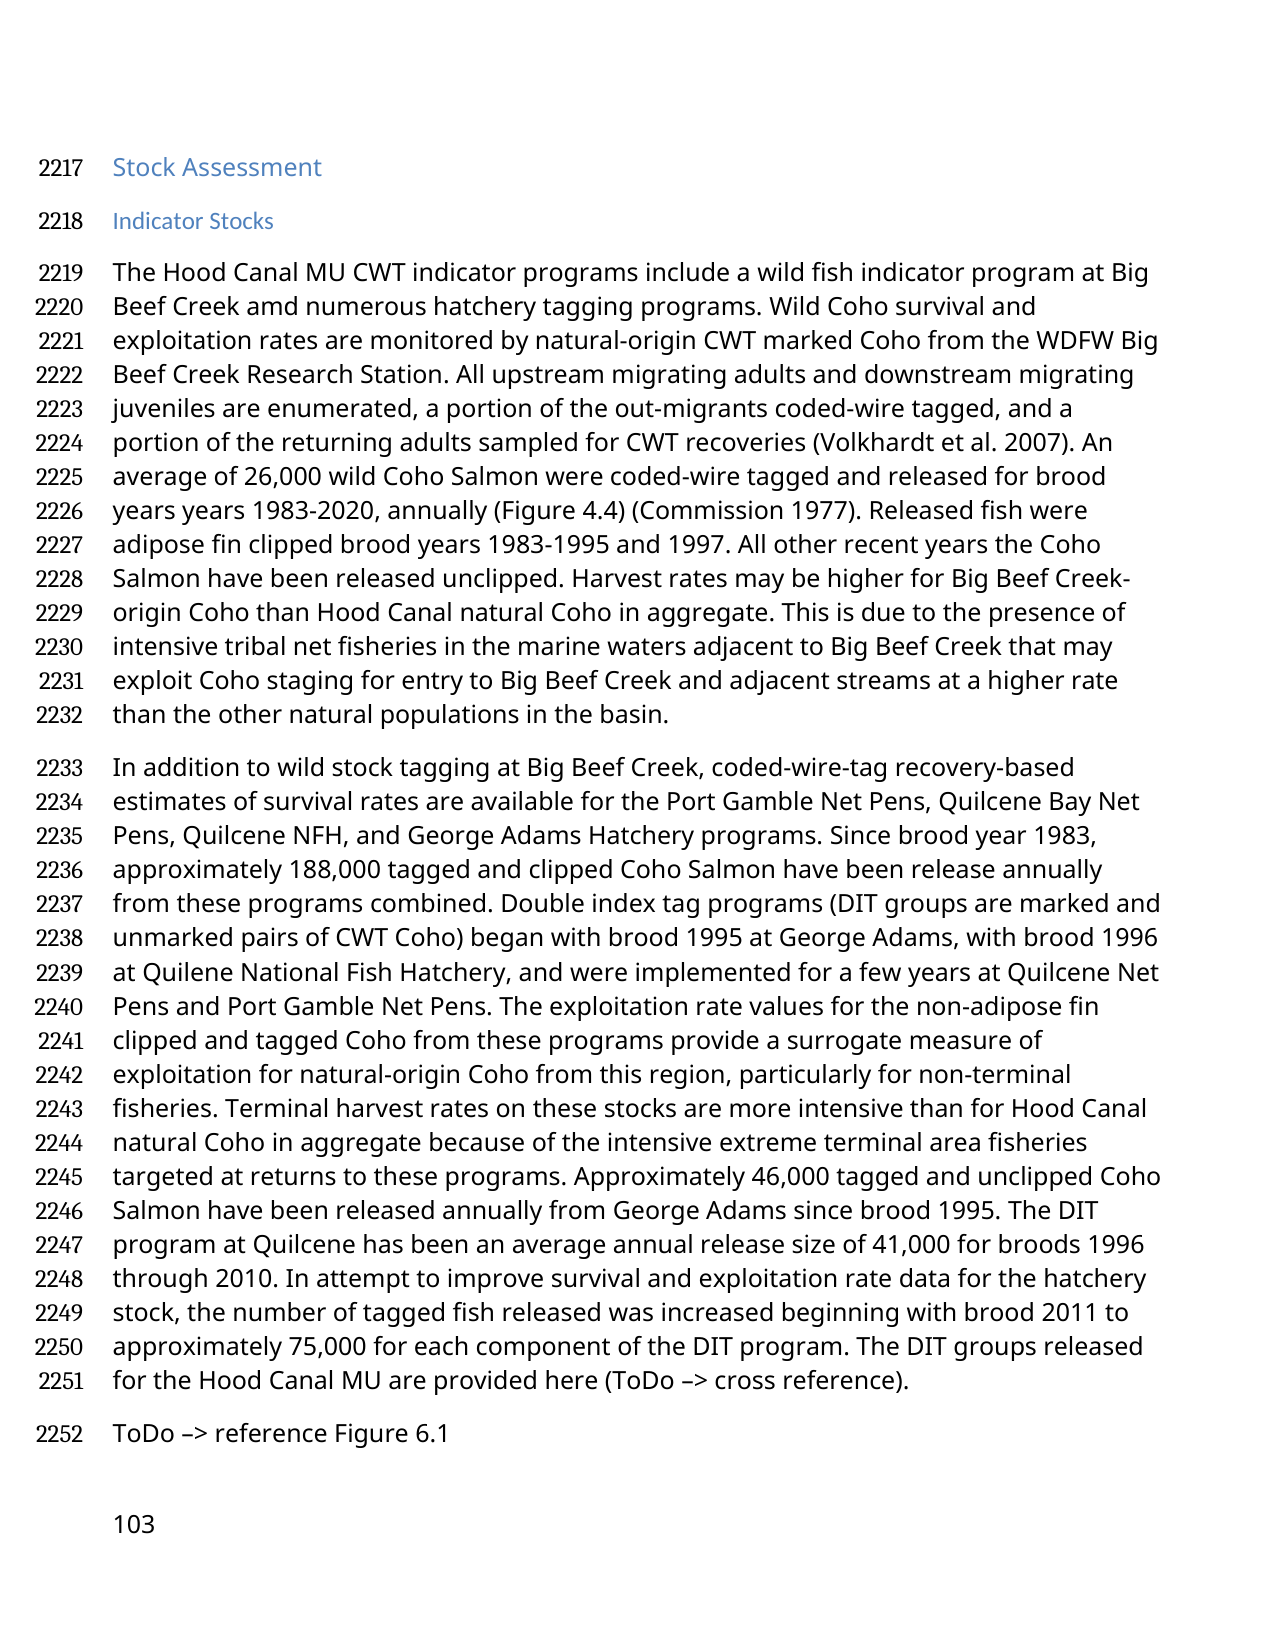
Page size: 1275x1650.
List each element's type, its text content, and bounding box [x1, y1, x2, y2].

subtitle Indicator Stocks [112, 205, 1162, 235]
subtitle Stock Assessment [112, 150, 1162, 184]
text The Hood Canal MU CWT indicator programs include a wild fish indicator program at Big Beef Creek amd numerous hatchery tagging programs. Wild Coho survival and exploitation rates are monitored by natural-origin CWT marked Coho from the WDFW Big Beef Creek Research Station. All upstream migrating adults and downstream migrating juveniles are enumerated, a portion of the out-migrants coded-wire tagged, and a portion of the returning adults sampled for CWT recoveries (Volkhardt et al. 2007). An average of 26,000 wild Coho Salmon were coded-wire tagged and released for brood years years 1983-2020, annually (Figure 4.4) (Commission 1977). Released fish were adipose fin clipped brood years 1983-1995 and 1997. All other recent years the Coho Salmon have been released unclipped. Harvest rates may be higher for Big Beef Creek-origin Coho than Hood Canal natural Coho in aggregate. This is due to the presence of intensive tribal net fisheries in the marine waters adjacent to Big Beef Creek that may exploit Coho staging for entry to Big Beef Creek and adjacent streams at a higher rate than the other natural populations in the basin. [112, 254, 1162, 731]
text In addition to wild stock tagging at Big Beef Creek, coded-wire-tag recovery-based estimates of survival rates are available for the Port Gamble Net Pens, Quilcene Bay Net Pens, Quilcene NFH, and George Adams Hatchery programs. Since brood year 1983, approximately 188,000 tagged and clipped Coho Salmon have been release annually from these programs combined. Double index tag programs (DIT groups are marked and unmarked pairs of CWT Coho) began with brood 1995 at George Adams, with brood 1996 at Quilene National Fish Hatchery, and were implemented for a few years at Quilcene Net Pens and Port Gamble Net Pens. The exploitation rate values for the non-adipose fin clipped and tagged Coho from these programs provide a surrogate measure of exploitation for natural-origin Coho from this region, particularly for non-terminal fisheries. Terminal harvest rates on these stocks are more intensive than for Hood Canal natural Coho in aggregate because of the intensive extreme terminal area fisheries targeted at returns to these programs. Approximately 46,000 tagged and unclipped Coho Salmon have been released annually from George Adams since brood 1995. The DIT program at Quilcene has been an average annual release size of 41,000 for broods 1996 through 2010. In attempt to improve survival and exploitation rate data for the hatchery stock, the number of tagged fish released was increased beginning with brood 2011 to approximately 75,000 for each component of the DIT program. The DIT groups released for the Hood Canal MU are provided here (ToDo –> cross reference). [112, 750, 1162, 1397]
text ToDo –> reference Figure 6.1 [112, 1416, 1162, 1450]
